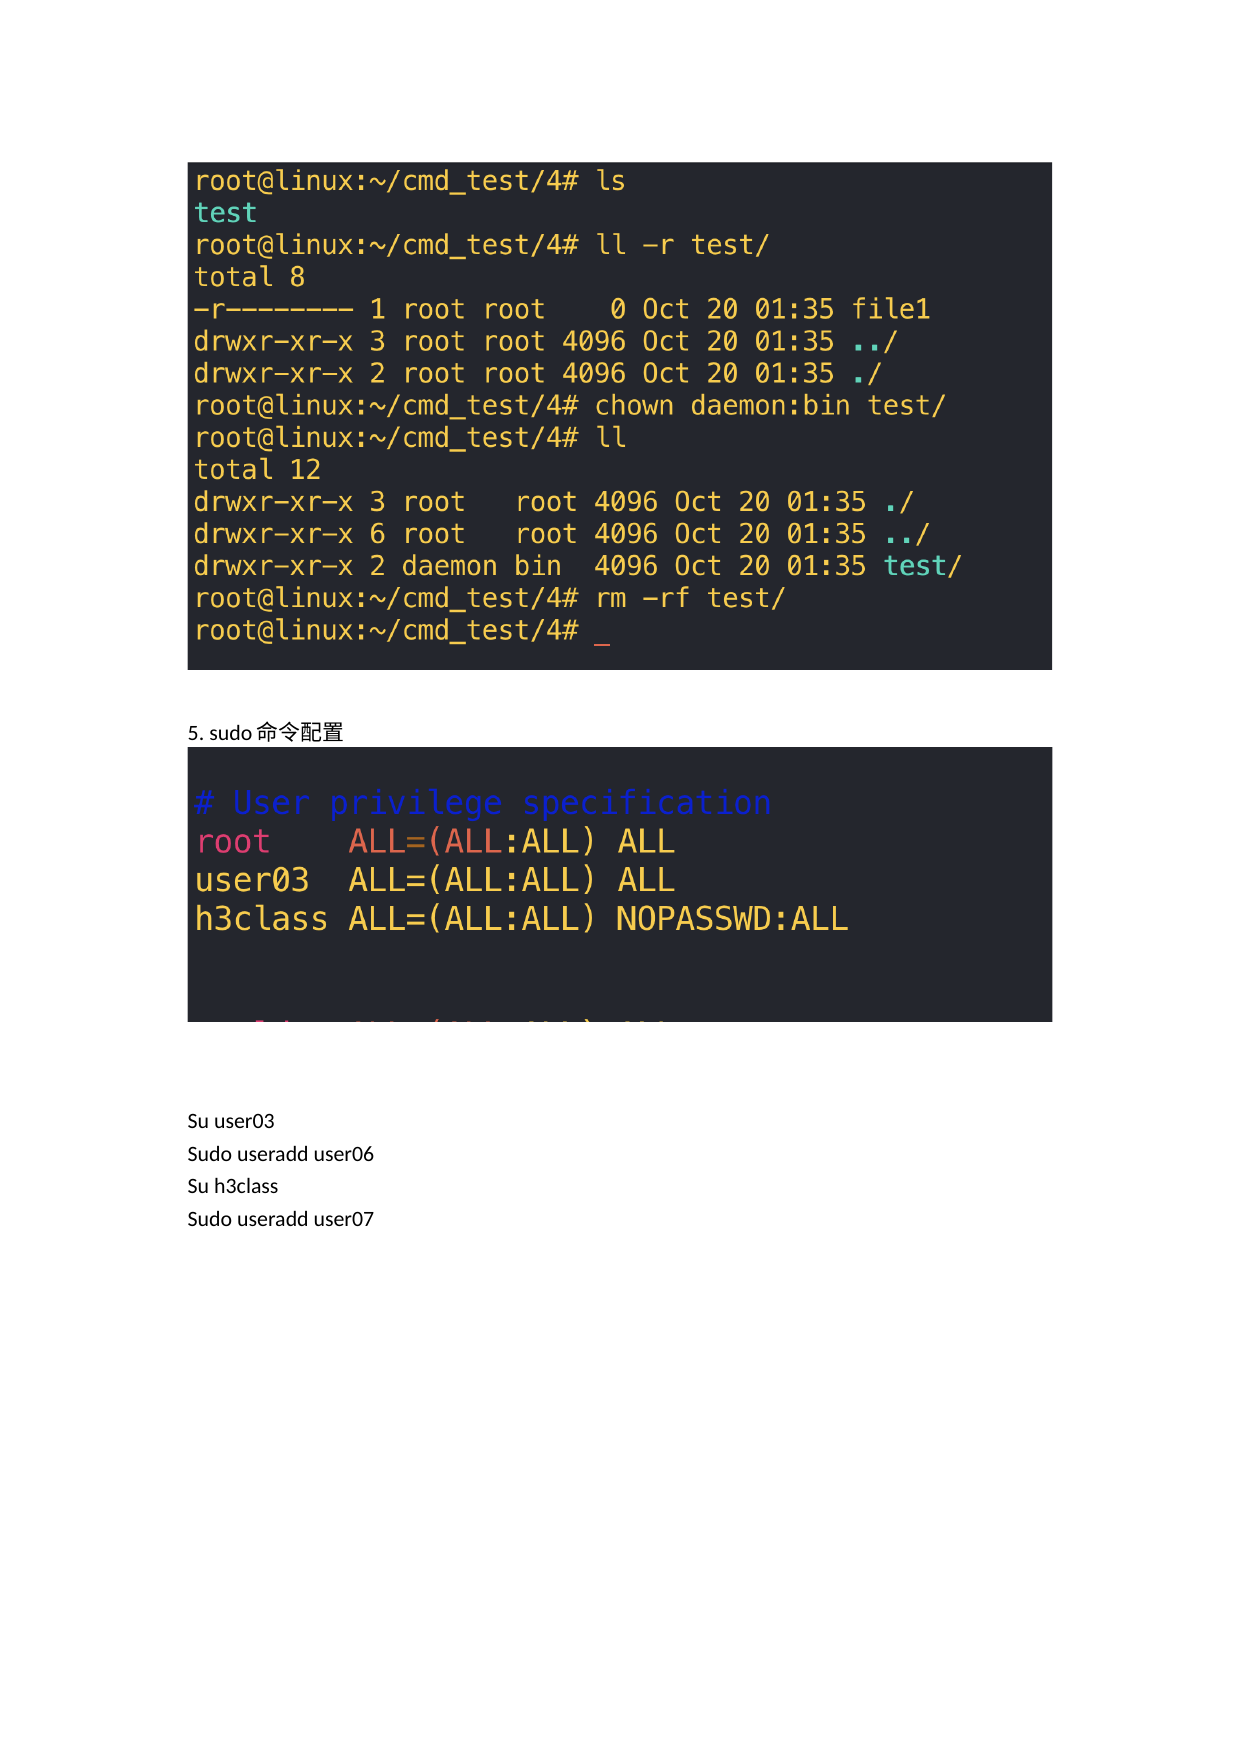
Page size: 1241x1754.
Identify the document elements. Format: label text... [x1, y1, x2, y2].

list Sudo useradd user07 [187, 1202, 1053, 1234]
picture [187, 747, 1053, 1022]
picture [187, 162, 1053, 670]
list Su user03 [187, 1104, 1053, 1137]
list Sudo useradd user06 [187, 1137, 1053, 1169]
list Su h3class [187, 1169, 1053, 1202]
list sudo命令配置 [187, 714, 1053, 747]
